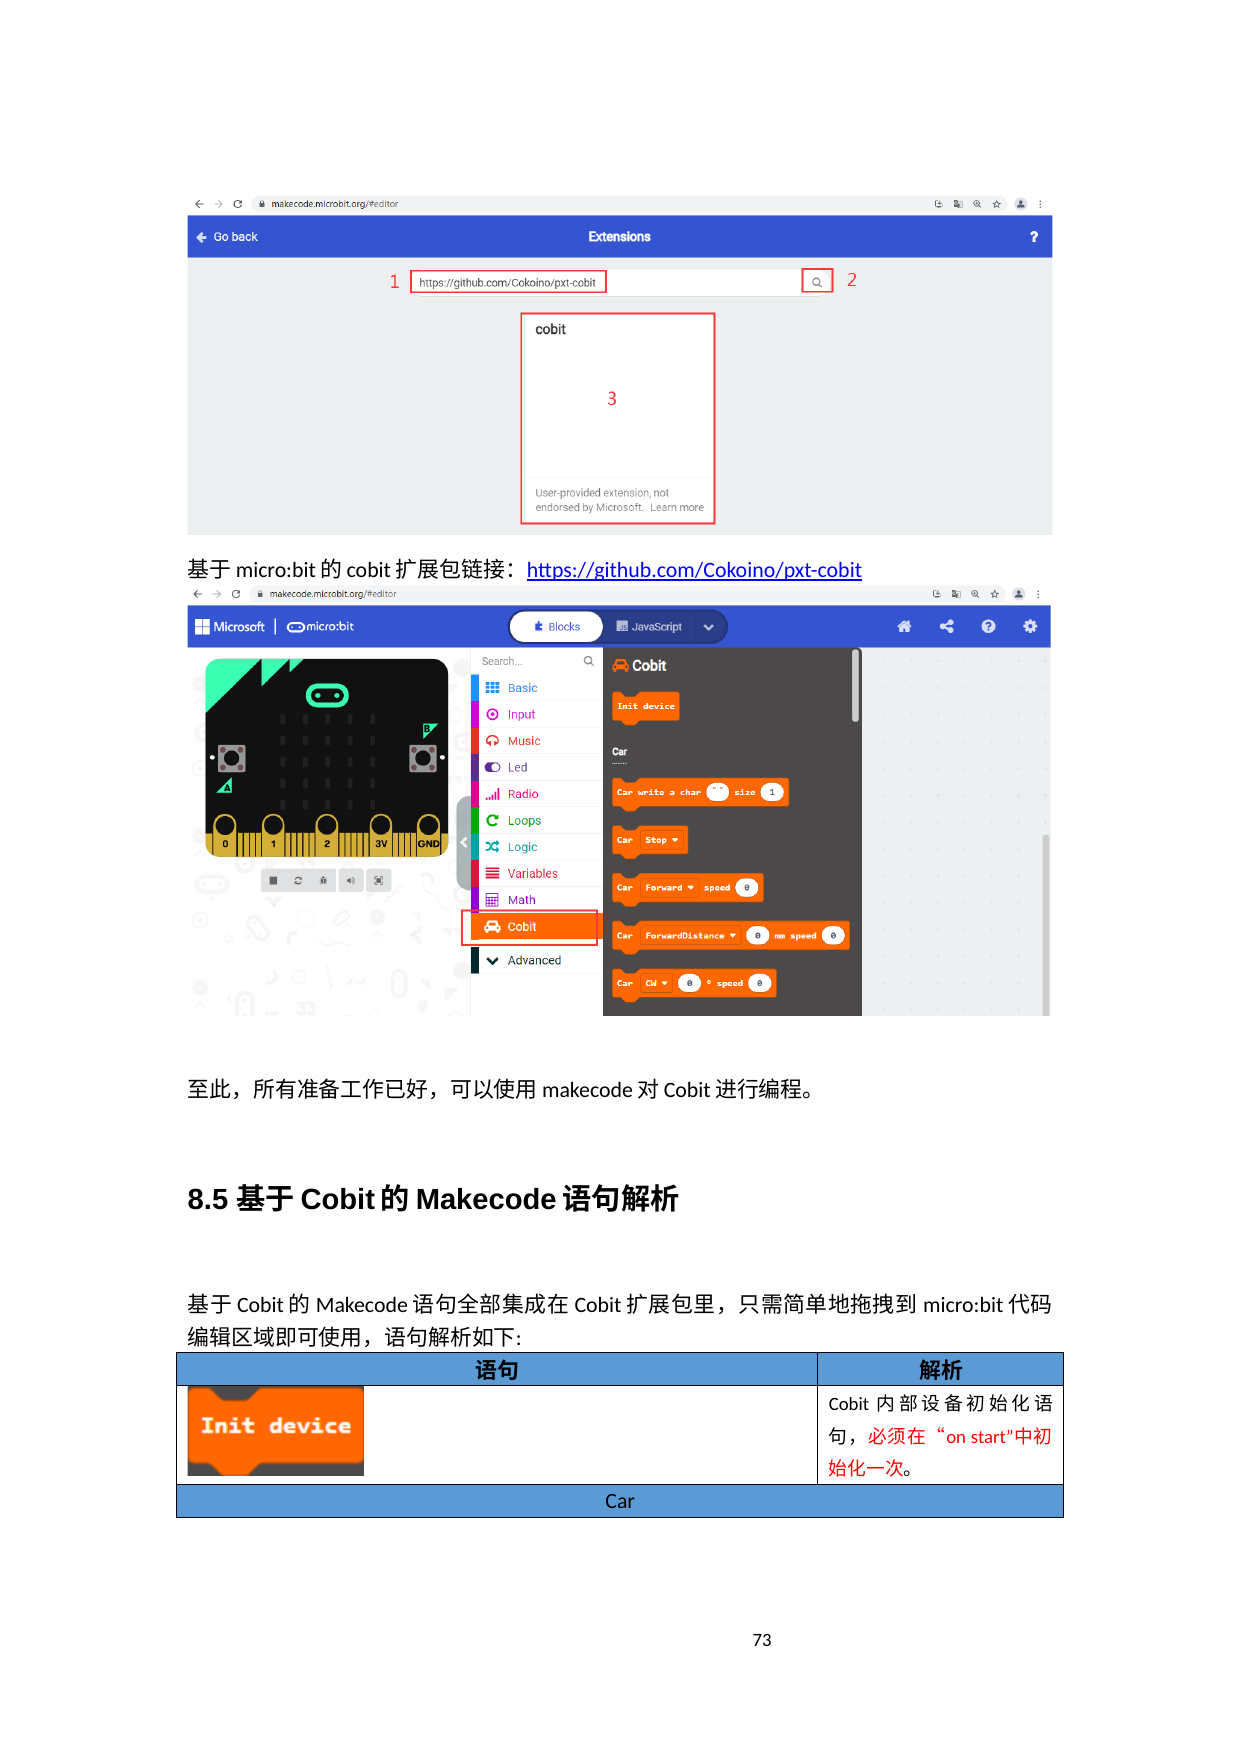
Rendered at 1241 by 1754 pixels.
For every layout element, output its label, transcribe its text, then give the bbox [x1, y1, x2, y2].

table_header 语句 [177, 1353, 817, 1385]
picture [187, 194, 1053, 535]
text 至此，所有准备工作已好，可以使用makecode对Cobit进行编程。 [187, 1072, 1053, 1104]
picture [187, 584, 1051, 1016]
table_header 解析 [818, 1353, 1063, 1385]
text 基于micro:bit的cobit扩展包链接：https://github.com/Cokoino/pxt-cobit [187, 552, 1053, 584]
table_cell [177, 1386, 817, 1484]
table_cell Cobit内部设备初始化语句，必须在“on start”中初始化一次。 [818, 1386, 1063, 1484]
subtitle 8.5 基于Cobit的Makecode语句解析 [187, 1164, 1053, 1229]
table_cell Car [177, 1485, 1063, 1517]
picture [187, 1386, 364, 1476]
text 基于Cobit的Makecode语句全部集成在Cobit扩展包里，只需简单地拖拽到micro:bit代码编辑区域即可使用，语句解析如下: [187, 1287, 1053, 1352]
